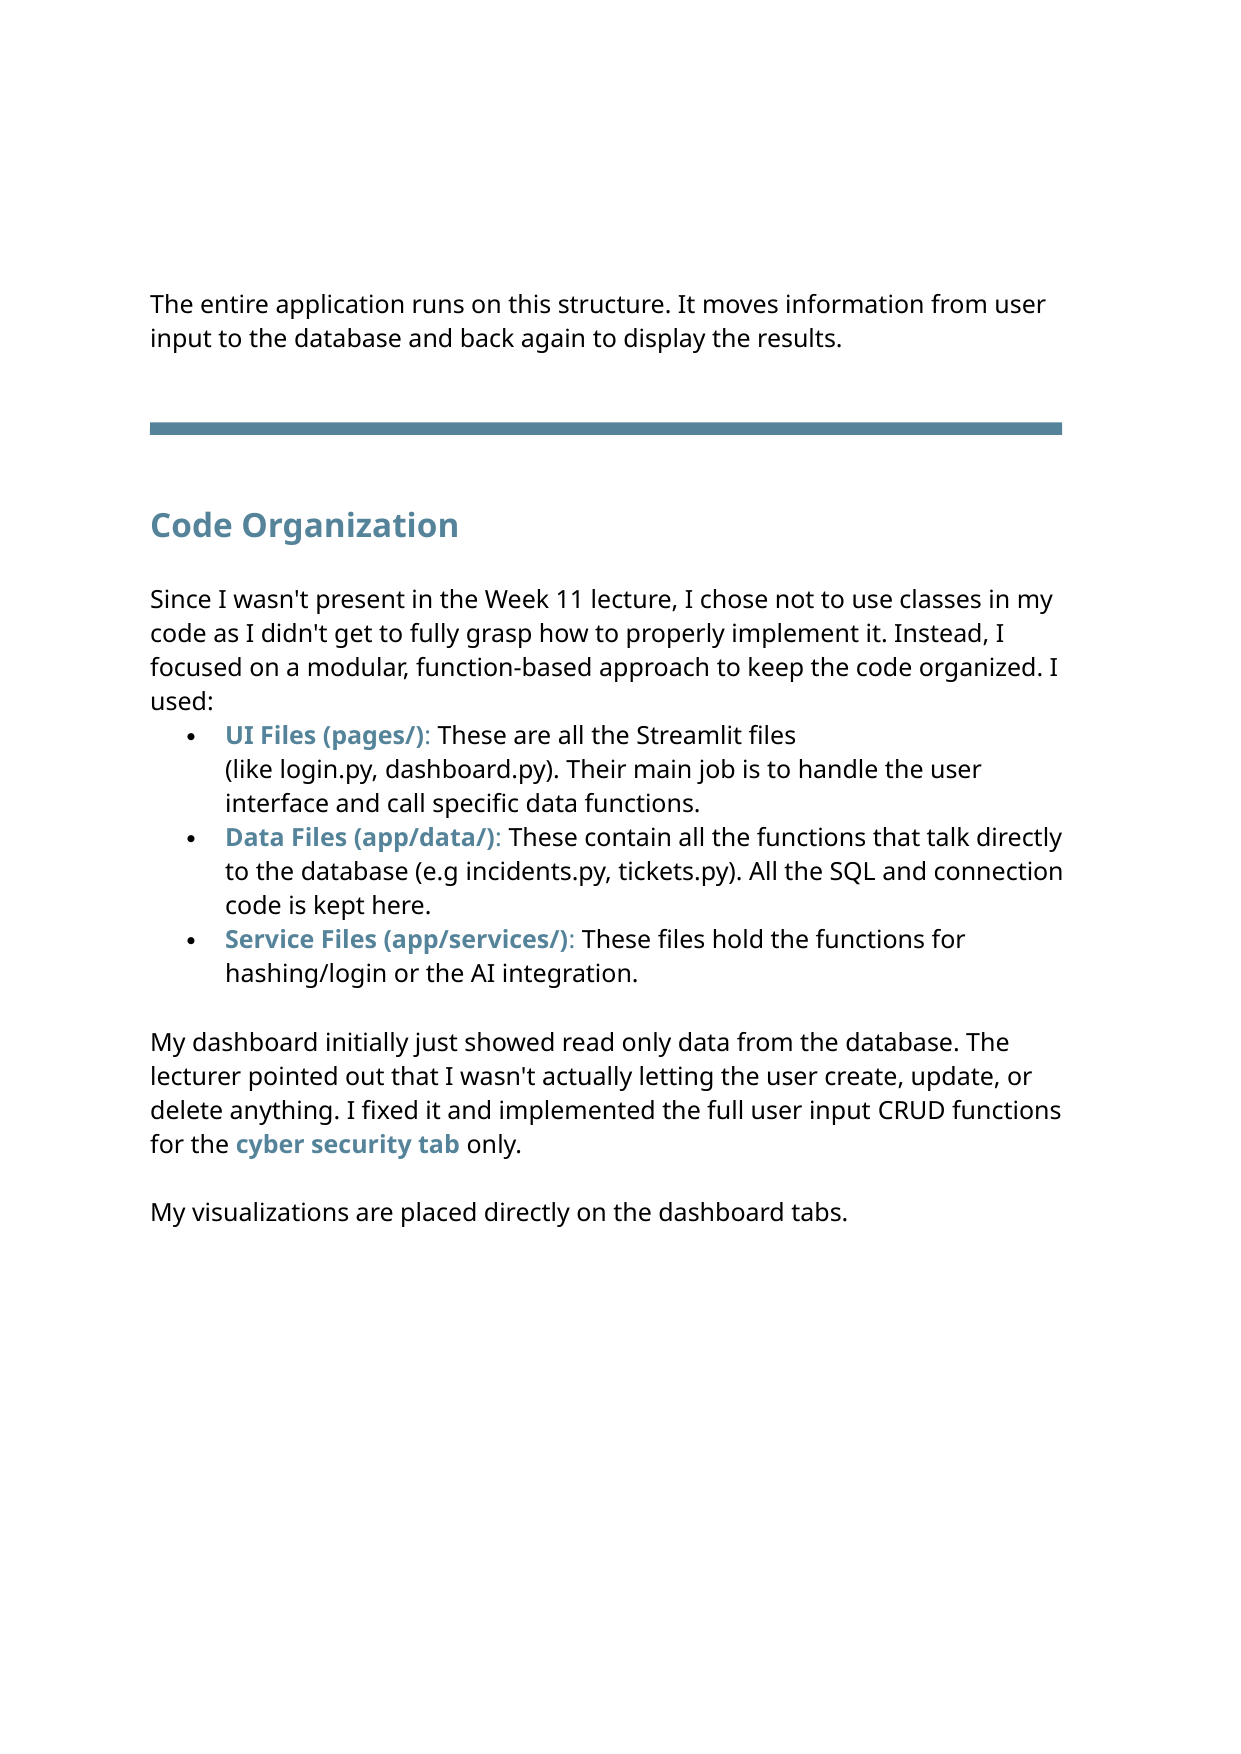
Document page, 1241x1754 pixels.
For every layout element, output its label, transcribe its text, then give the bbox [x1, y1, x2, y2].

text The entire application runs on this structure. It moves information from user input to the database and back again to display the results. [150, 286, 1090, 354]
text My visualizations are placed directly on the dashboard tabs. [150, 1194, 1090, 1229]
list UI Files (pages/): These are all the Streamlit files (like login.py, dashboard.py). Their main job is to handle the user interface and call specific data functions. [187, 718, 1090, 820]
text My dashboard initially just showed read only data from the database. The lecturer pointed out that I wasn't actually letting the user create, update, or delete anything. I fixed it and implemented the full user input CRUD functions for the cyber security tab only. [150, 1024, 1090, 1161]
text Code Organization [150, 502, 1090, 547]
text Since I wasn't present in the Week 11 lecture, I chose not to use classes in my code as I didn't get to fully grasp how to properly implement it. Instead, I focused on a modular, function-based approach to keep the code organized. I used: [150, 581, 1090, 718]
list Service Files (app/services/): These files hold the functions for hashing/login or the AI integration. [187, 922, 1090, 990]
list Data Files (app/data/): These contain all the functions that talk directly to the database (e.g incidents.py, tickets.py). All the SQL and connection code is kept here. [187, 820, 1090, 922]
